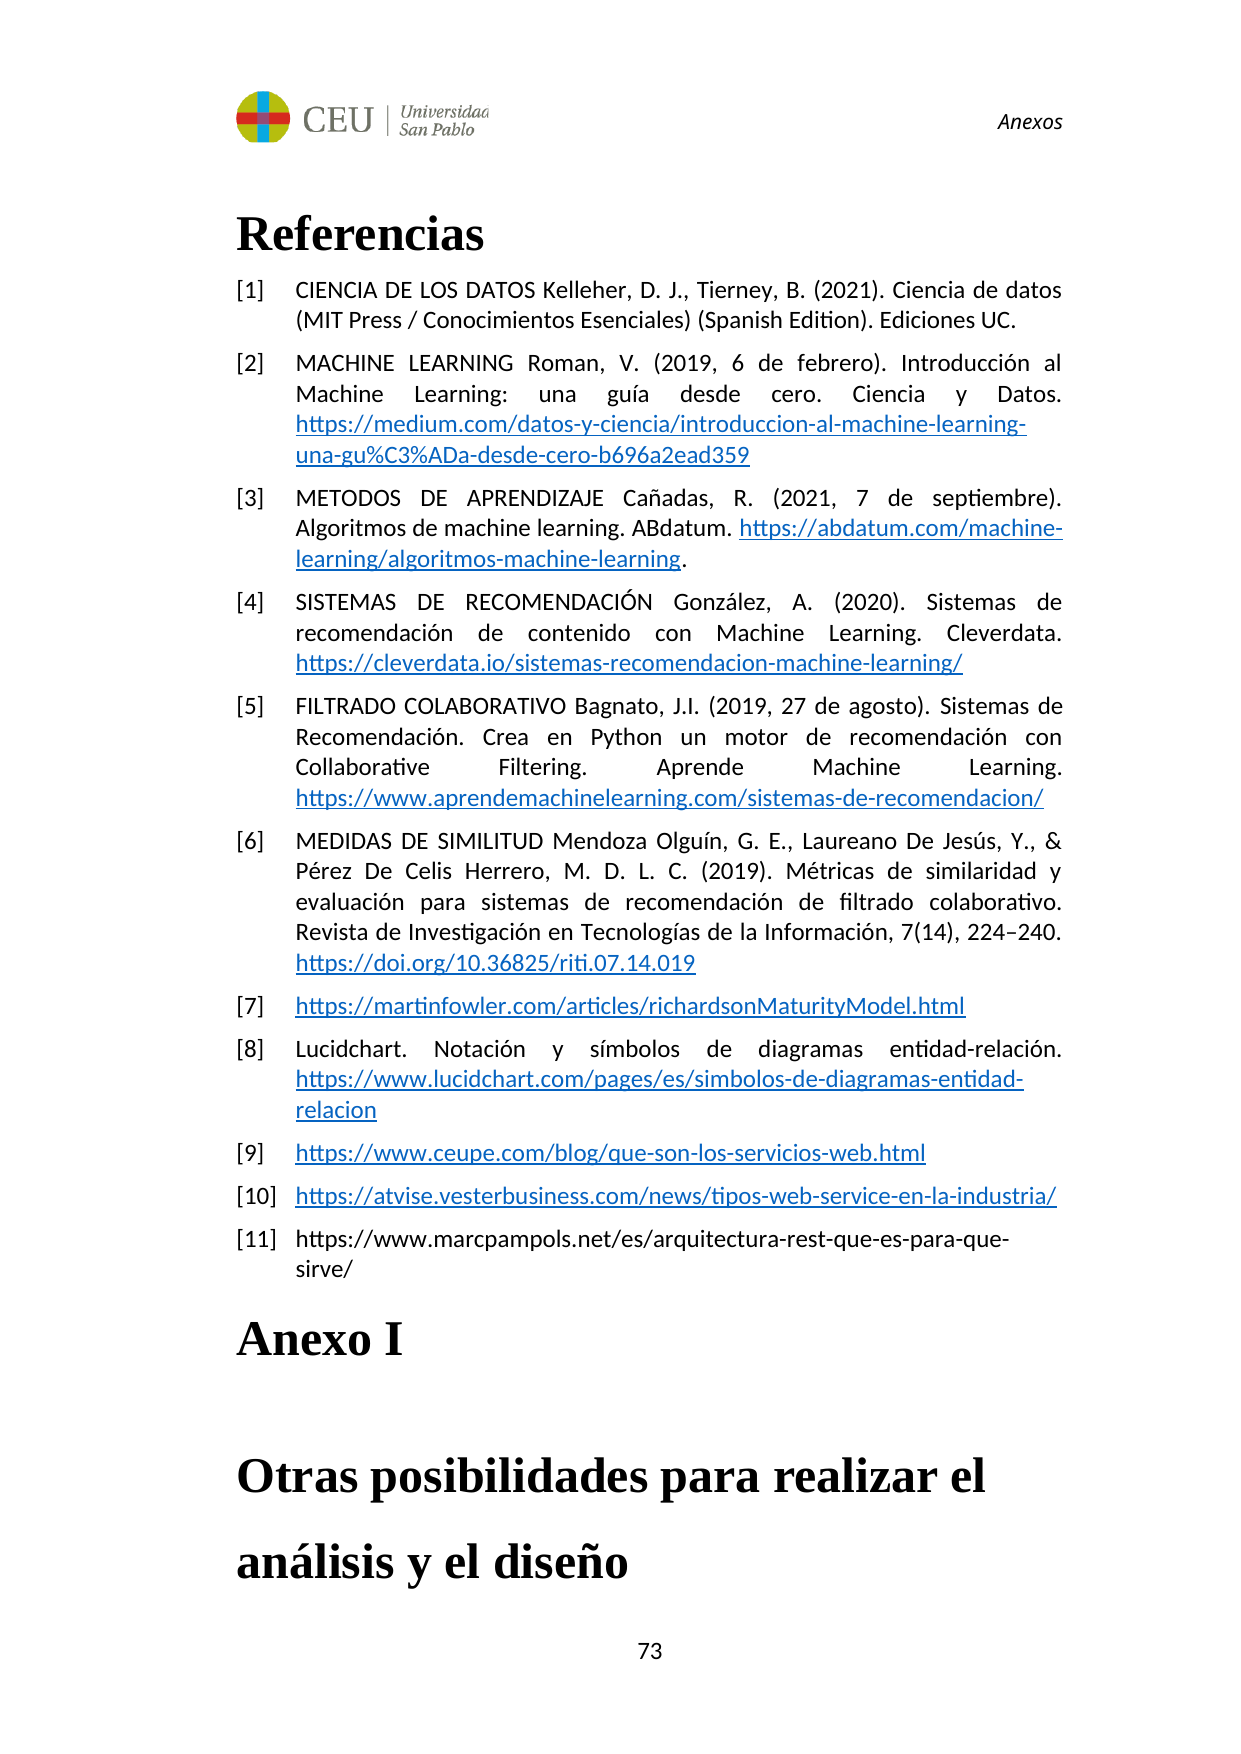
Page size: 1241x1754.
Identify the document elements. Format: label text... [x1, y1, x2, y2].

list MEDIDAS DE SIMILITUD Mendoza Olguín, G. E., Laureano De Jesús, Y., & Pérez De Celis Herrero, M. D. L. C. (2019). Métricas de similaridad y evaluación para sistemas de recomendación de filtrado colaborativo. Revista de Investigación en Tecnologías de la Información, 7(14), 224–240. https://doi.org/10.36825/riti.07.14.019 [236, 825, 1063, 977]
list https://martinfowler.com/articles/richardsonMaturityModel.html [236, 990, 1063, 1020]
list https://www.marcpampols.net/es/arquitectura-rest-que-es-para-que-sirve/ [236, 1223, 1063, 1284]
list CIENCIA DE LOS DATOS Kelleher, D. J., Tierney, B. (2021). Ciencia de datos (MIT Press / Conocimientos Esenciales) (Spanish Edition). Ediciones UC. [236, 191, 1063, 335]
list MACHINE LEARNING Roman, V. (2019, 6 de febrero). Introducción al Machine Learning: una guía desde cero. Ciencia y Datos. https://medium.com/datos-y-ciencia/introduccion-al-machine-learning-una-gu%C3%ADa-desde-cero-b696a2ead359 [236, 347, 1063, 469]
list https://atvise.vesterbusiness.com/news/tipos-web-service-en-la-industria/ [236, 1180, 1063, 1211]
subtitle Anexo I [236, 1309, 1063, 1367]
subtitle Referencias [236, 204, 485, 261]
list FILTRADO COLABORATIVO Bagnato, J.I. (2019, 27 de agosto). Sistemas de Recomendación. Crea en Python un motor de recomendación con Collaborative Filtering. Aprende Machine Learning. https://www.aprendemachinelearning.com/sistemas-de-recomendacion/ [236, 690, 1063, 812]
list METODOS DE APRENDIZAJE Cañadas, R. (2021, 7 de septiembre). Algoritmos de machine learning. ABdatum. https://abdatum.com/machine-learning/algoritmos-machine-learning. [236, 482, 1063, 574]
subtitle Otras posibilidades para realizar el análisis y el diseño [236, 1445, 1063, 1589]
picture [235, 89, 489, 143]
list SISTEMAS DE RECOMENDACIÓN González, A. (2020). Sistemas de recomendación de contenido con Machine Learning. Cleverdata. https://cleverdata.io/sistemas-recomendacion-machine-learning/ [236, 586, 1063, 678]
list Lucidchart. Notación y símbolos de diagramas entidad-relación. https://www.lucidchart.com/pages/es/simbolos-de-diagramas-entidad-relacion [236, 1033, 1063, 1124]
list https://www.ceupe.com/blog/que-son-los-servicios-web.html [236, 1137, 1063, 1167]
